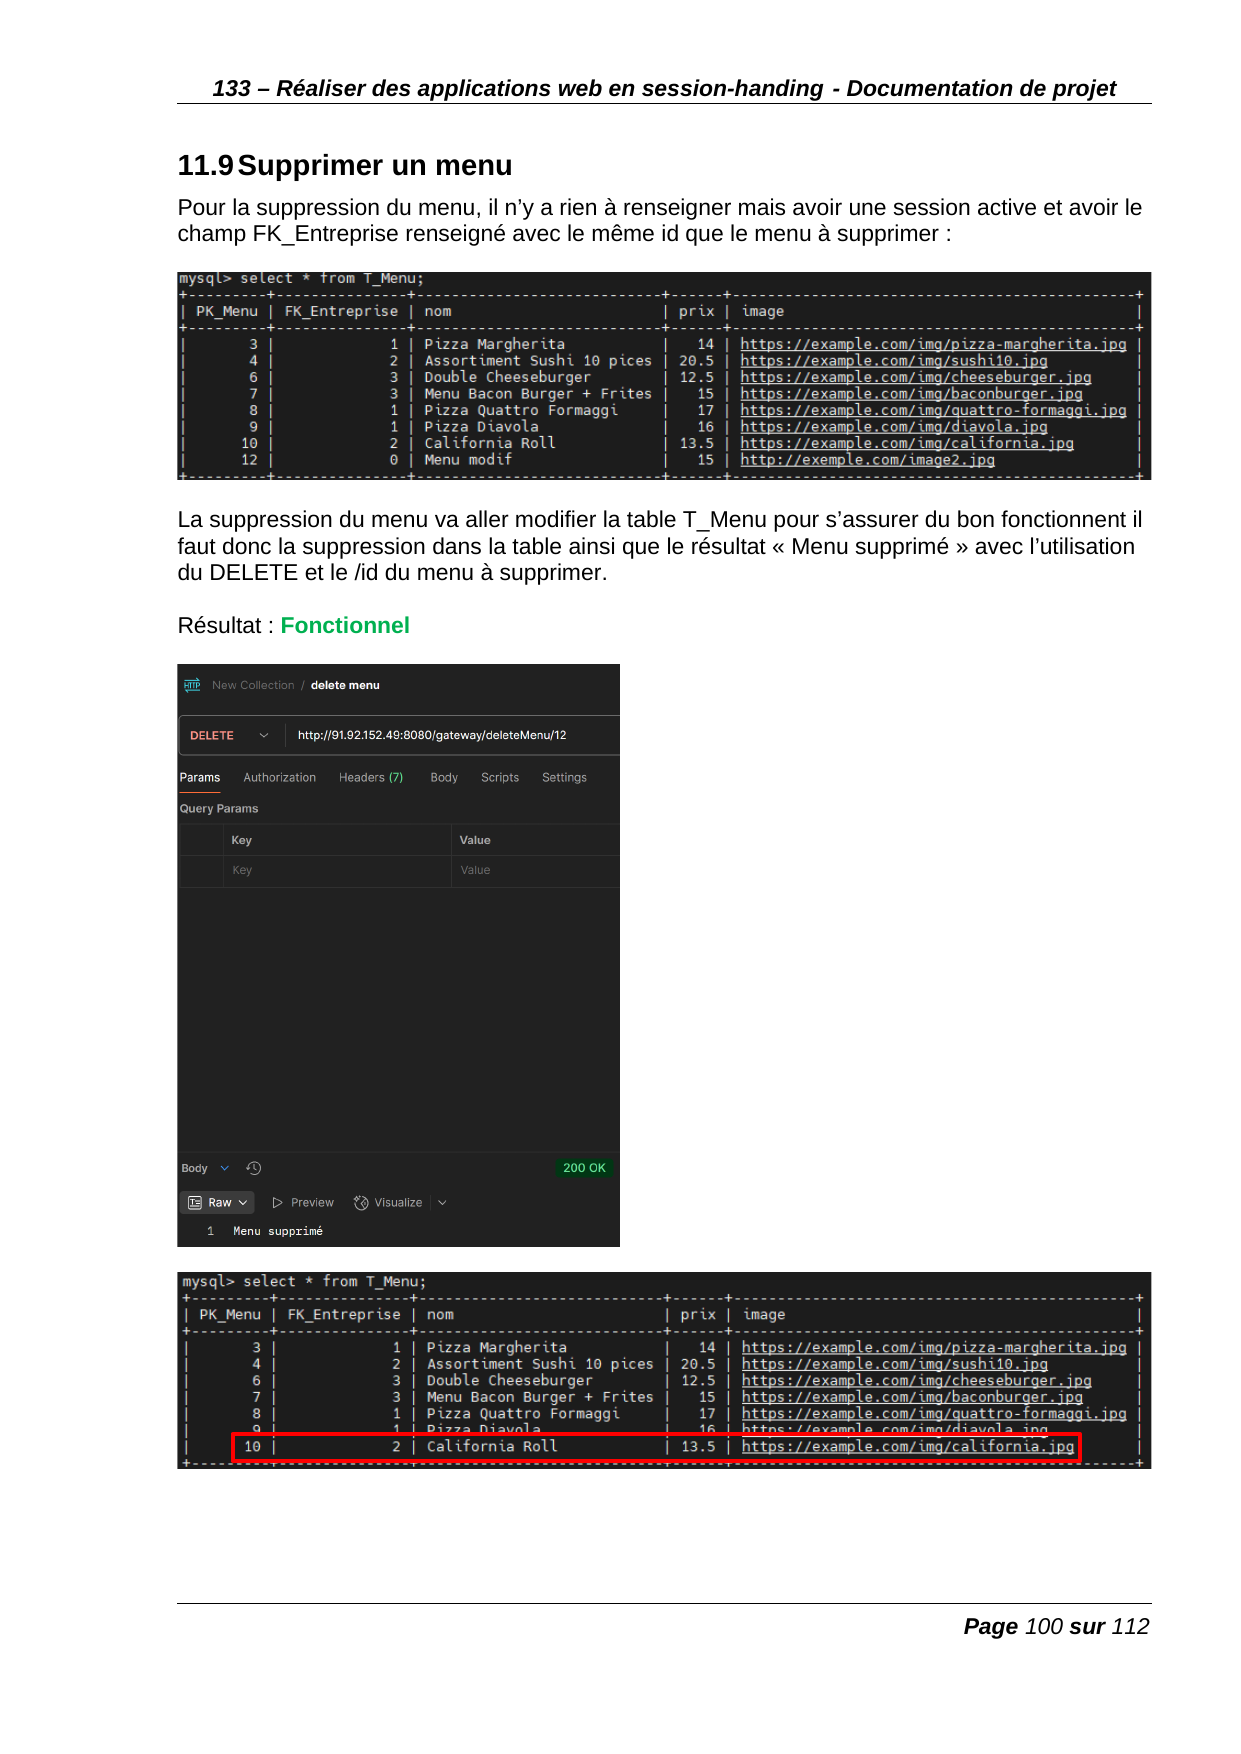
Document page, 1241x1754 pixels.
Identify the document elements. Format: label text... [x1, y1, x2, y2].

text Résultat : Fonctionnel [177, 612, 1152, 638]
picture [177, 272, 1152, 480]
picture [177, 664, 620, 1247]
text La suppression du menu va aller modifier la table T_Menu pour s’assurer du bon fonctionnent il faut donc la suppression dans la table ainsi que le résultat « Menu supprimé » avec l’utilisation du DELETE et le /id du menu à supprimer. [177, 506, 1152, 585]
subtitle Supprimer un menu [177, 148, 1152, 181]
text Pour la suppression du menu, il n’y a rien à renseigner mais avoir une session active et avoir le champ FK_Entreprise renseigné avec le même id que le menu à supprimer : [177, 194, 1152, 246]
picture [177, 1272, 1152, 1469]
